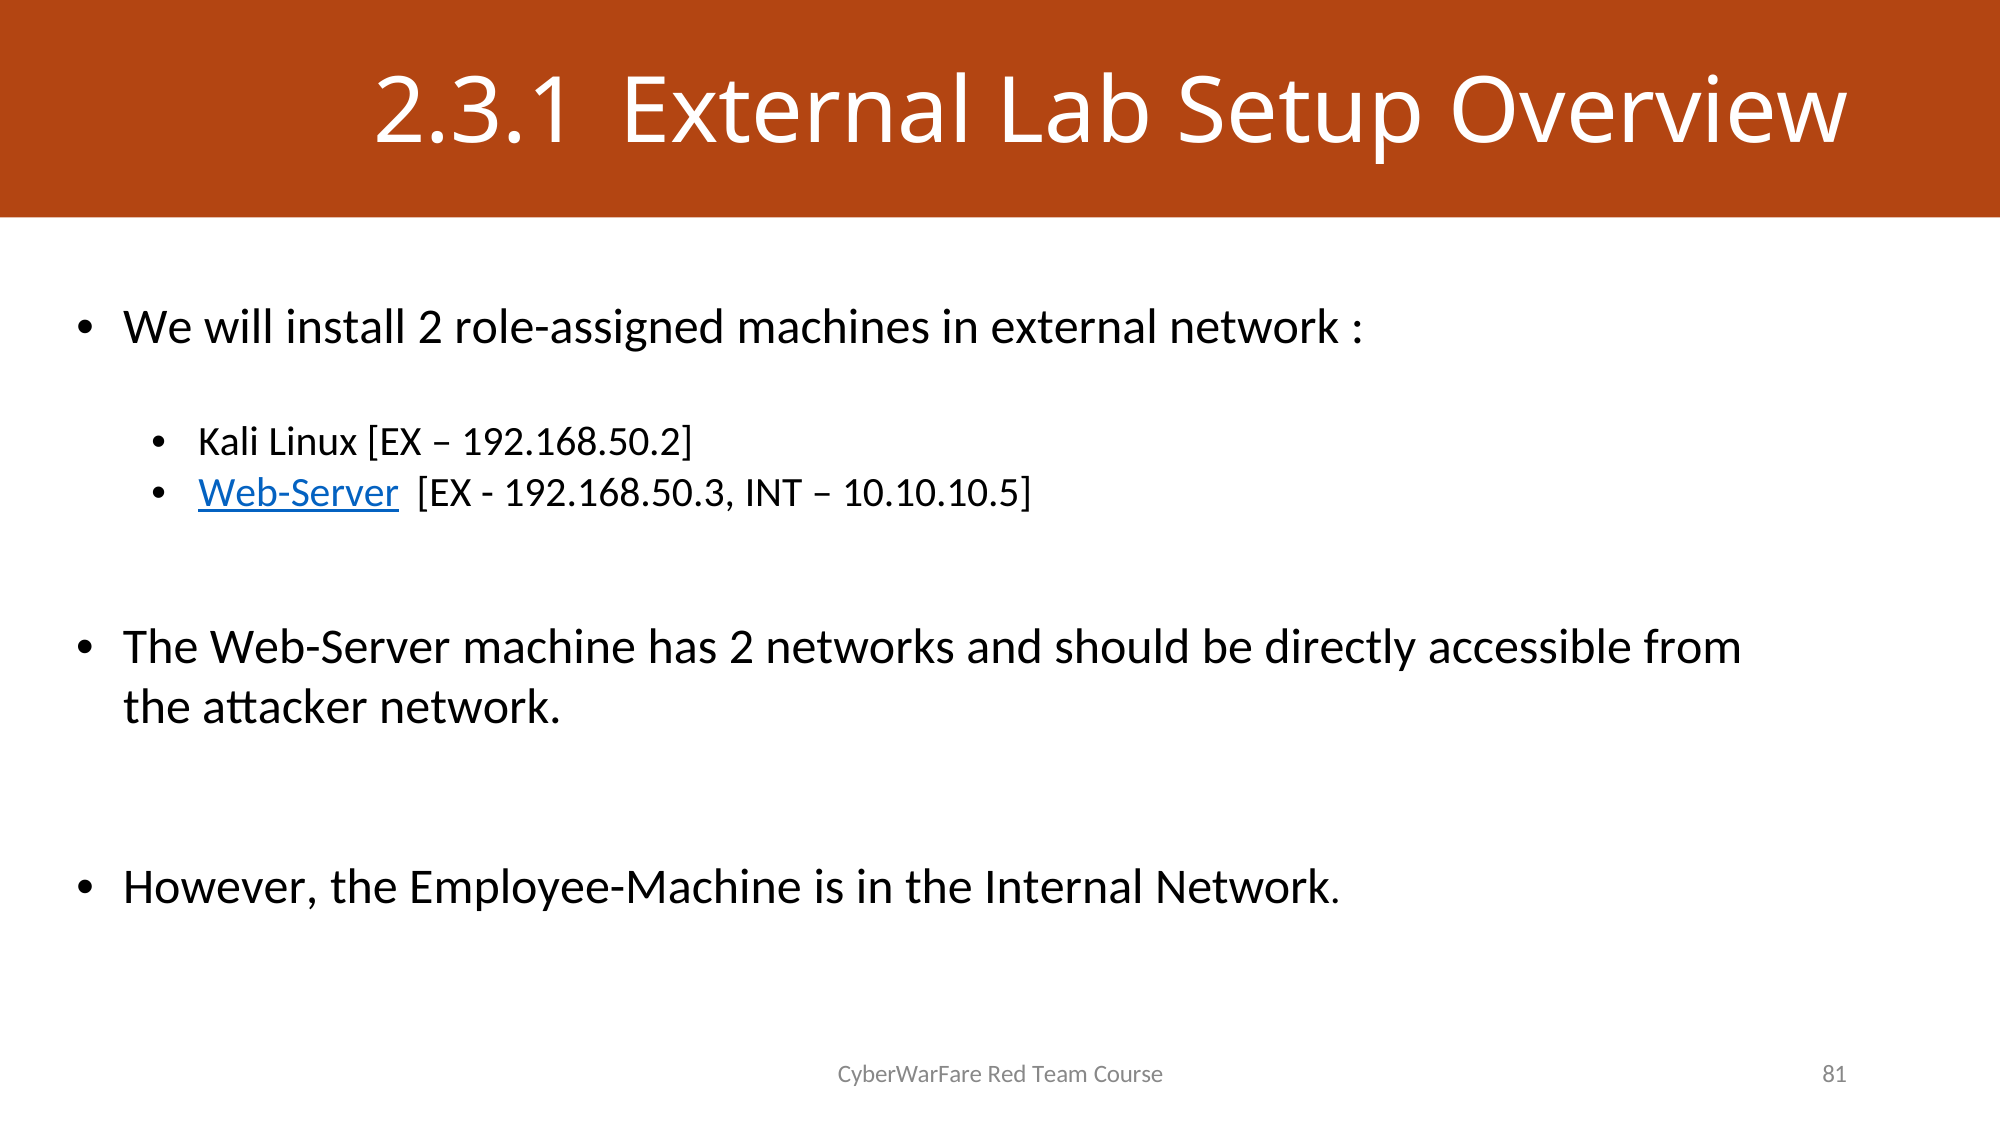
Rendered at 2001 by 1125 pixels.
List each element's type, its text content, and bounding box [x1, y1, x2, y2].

list However, the Employee-Machine is in the Internal Network. [76, 855, 2000, 916]
list Kali Linux [EX – 192.168.50.2] [151, 415, 2000, 466]
list The Web-Server machine has 2 networks and should be directly accessible from the attacker network. [76, 616, 1817, 736]
list We will install 2 role-assigned machines in external network : [76, 295, 2000, 356]
list Web-Server [EX - 192.168.50.3, INT – 10.10.10.5] [151, 466, 2000, 516]
